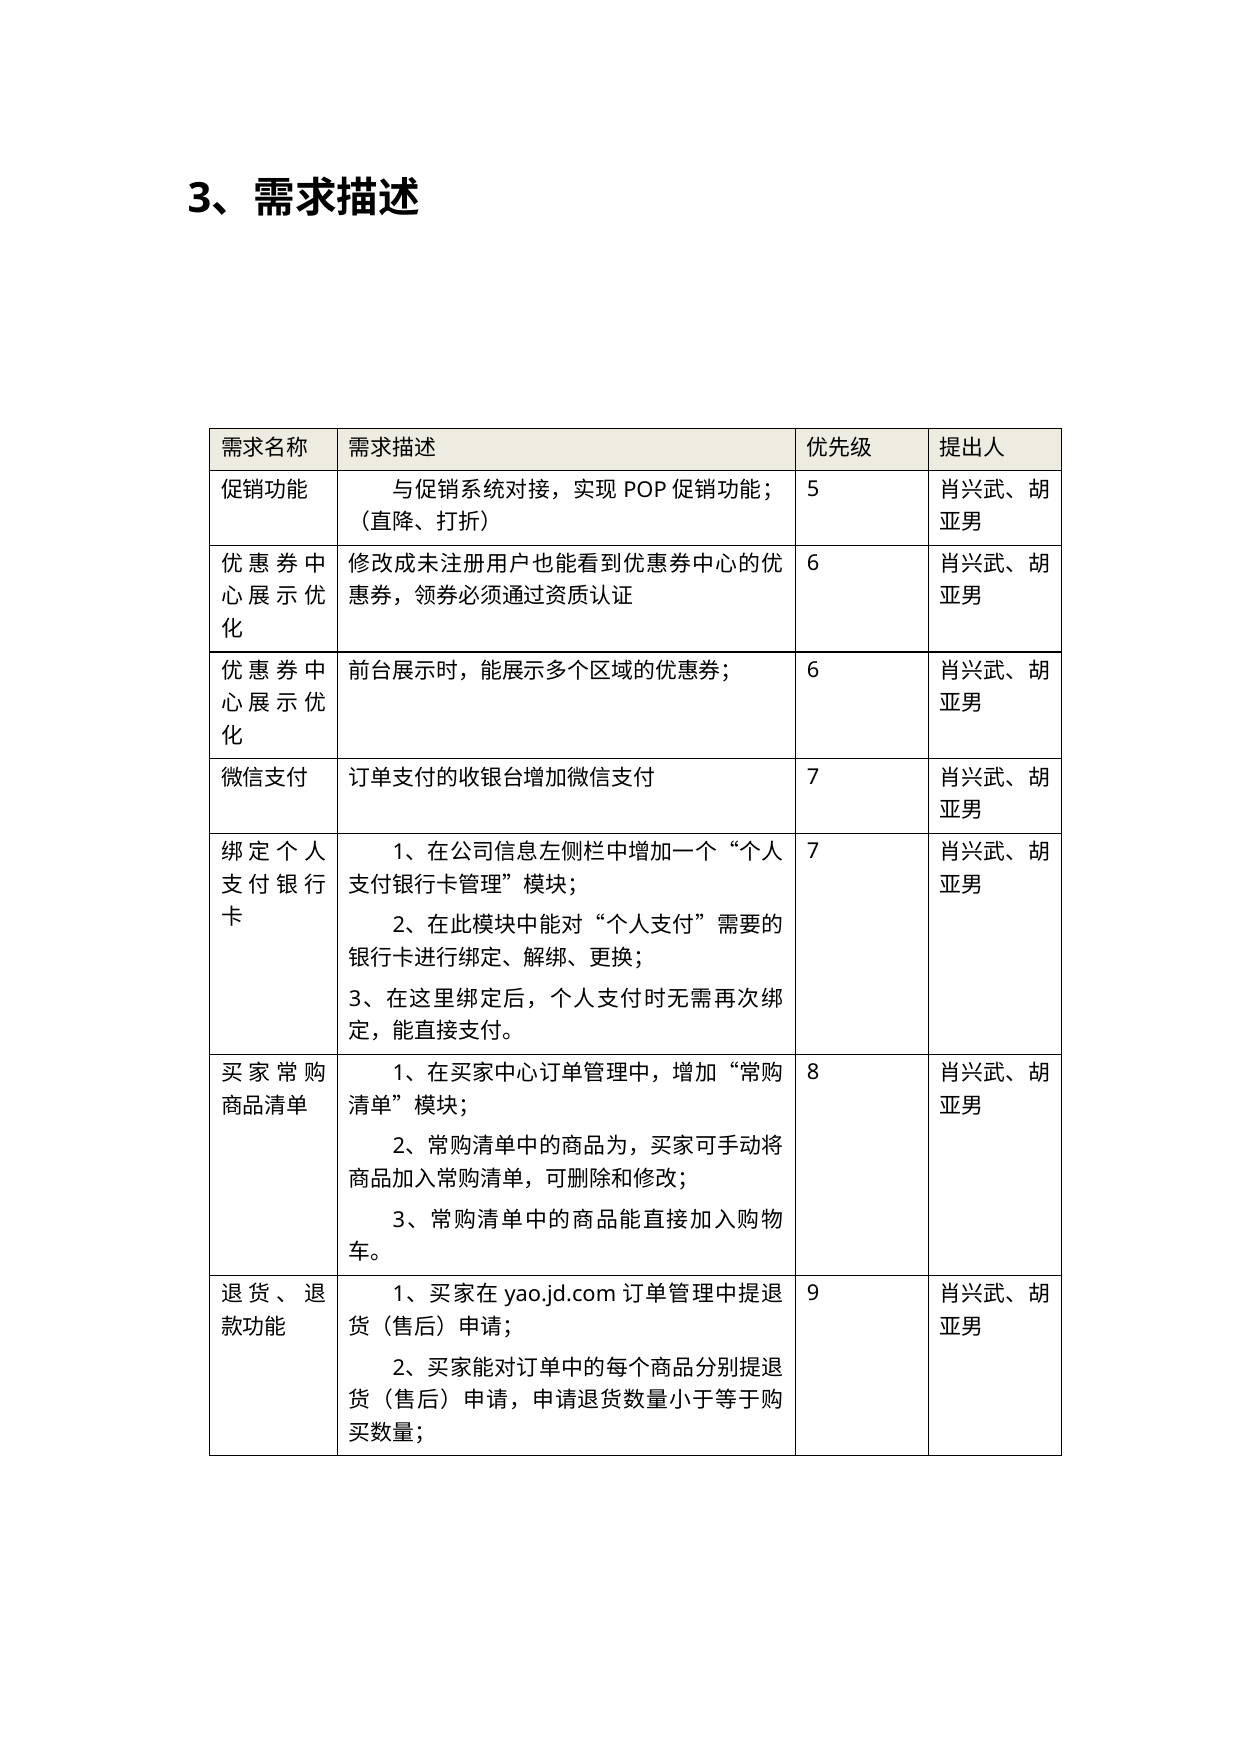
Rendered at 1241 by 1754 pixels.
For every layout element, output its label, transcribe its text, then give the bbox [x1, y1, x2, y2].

table_cell 促销功能 [210, 471, 337, 544]
table_cell 5 [796, 471, 928, 544]
table_cell 微信支付 [210, 759, 337, 833]
table_cell 肖兴武、胡亚男 [929, 759, 1061, 833]
table_cell 绑定个人支付银行卡 [210, 834, 337, 1054]
table_cell 肖兴武、胡亚男 [929, 653, 1061, 758]
table_cell 6 [796, 653, 928, 758]
table_cell 肖兴武、胡亚男 [929, 1276, 1061, 1455]
table_cell 8 [796, 1055, 928, 1275]
table_cell 订单支付的收银台增加微信支付 [338, 759, 795, 833]
table_cell 6 [796, 546, 928, 651]
table_header 优先级 [796, 429, 928, 470]
table_cell 1、在公司信息左侧栏中增加一个“个人支付银行卡管理”模块； 2、在此模块中能对“个人支付”需要的银行卡进行绑定、解绑、更换； 3、在这里绑定后，个人支付时无需再次绑定，能直接支付。 [338, 834, 795, 1054]
table_cell 修改成未注册用户也能看到优惠券中心的优惠券，领券必须通过资质认证 [338, 546, 795, 651]
table_cell 肖兴武、胡亚男 [929, 1055, 1061, 1275]
subtitle 3、需求描述 [187, 162, 1053, 227]
table_cell 肖兴武、胡亚男 [929, 471, 1061, 544]
table_cell 前台展示时，能展示多个区域的优惠券； [338, 653, 795, 758]
table_cell 肖兴武、胡亚男 [929, 546, 1061, 651]
table_cell 1、在买家中心订单管理中，增加“常购清单”模块； 2、常购清单中的商品为，买家可手动将商品加入常购清单，可删除和修改； 3、常购清单中的商品能直接加入购物车。 [338, 1055, 795, 1275]
table_cell 优惠券中心展示优化 [210, 546, 337, 651]
table_cell 退货、退款功能 [210, 1276, 337, 1455]
table_cell 买家常购商品清单 [210, 1055, 337, 1275]
table_cell 9 [796, 1276, 928, 1455]
table_cell 优惠券中心展示优化 [210, 653, 337, 758]
table_cell 7 [796, 834, 928, 1054]
table_cell 7 [796, 759, 928, 833]
table_header 提出人 [929, 429, 1061, 470]
table_header 需求名称 [210, 429, 337, 470]
table_header 需求描述 [338, 429, 795, 470]
table_cell 1、买家在yao.jd.com订单管理中提退货（售后）申请； 2、买家能对订单中的每个商品分别提退货（售后）申请，申请退货数量小于等于购买数量； [338, 1276, 795, 1455]
table_cell 与促销系统对接，实现POP促销功能；（直降、打折） [338, 471, 795, 544]
table_cell 肖兴武、胡亚男 [929, 834, 1061, 1054]
